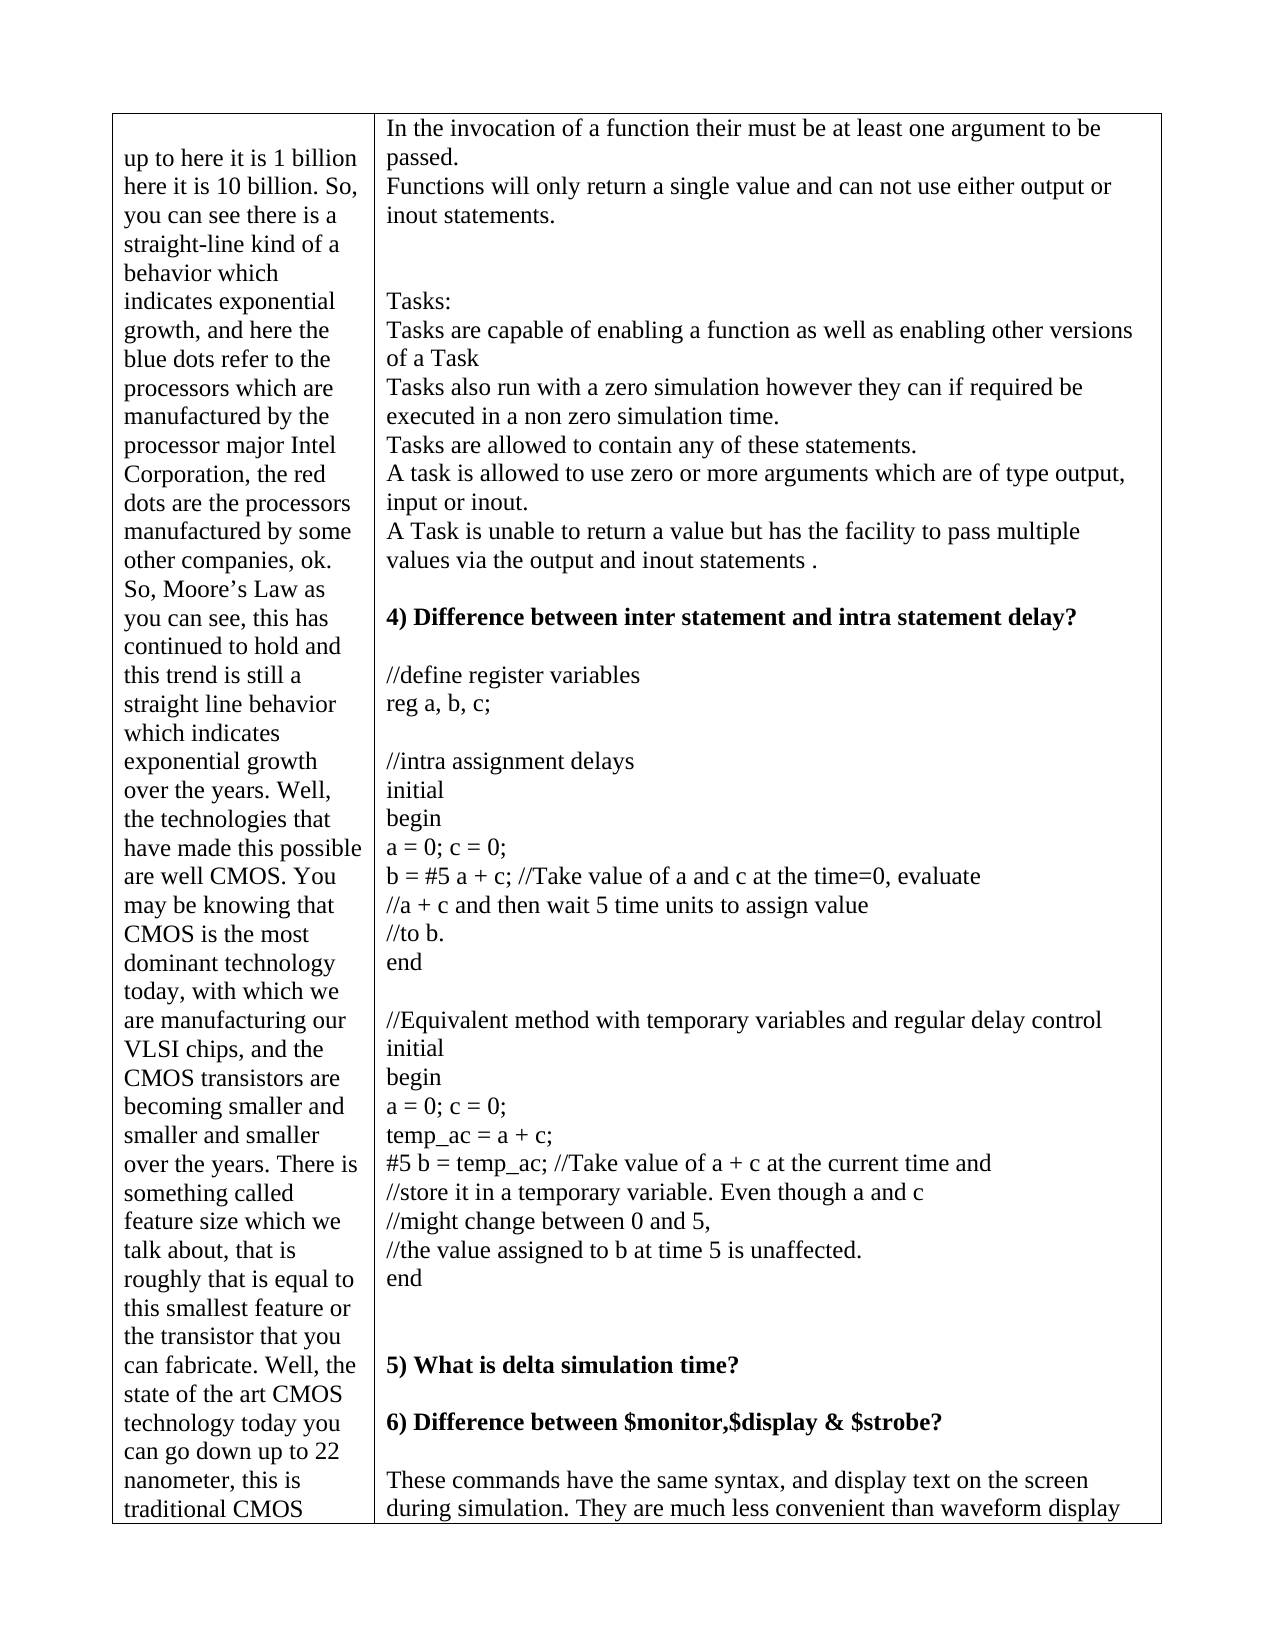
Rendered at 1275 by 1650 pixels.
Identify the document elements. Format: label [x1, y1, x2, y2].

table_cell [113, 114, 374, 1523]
table_cell [375, 114, 1161, 1523]
